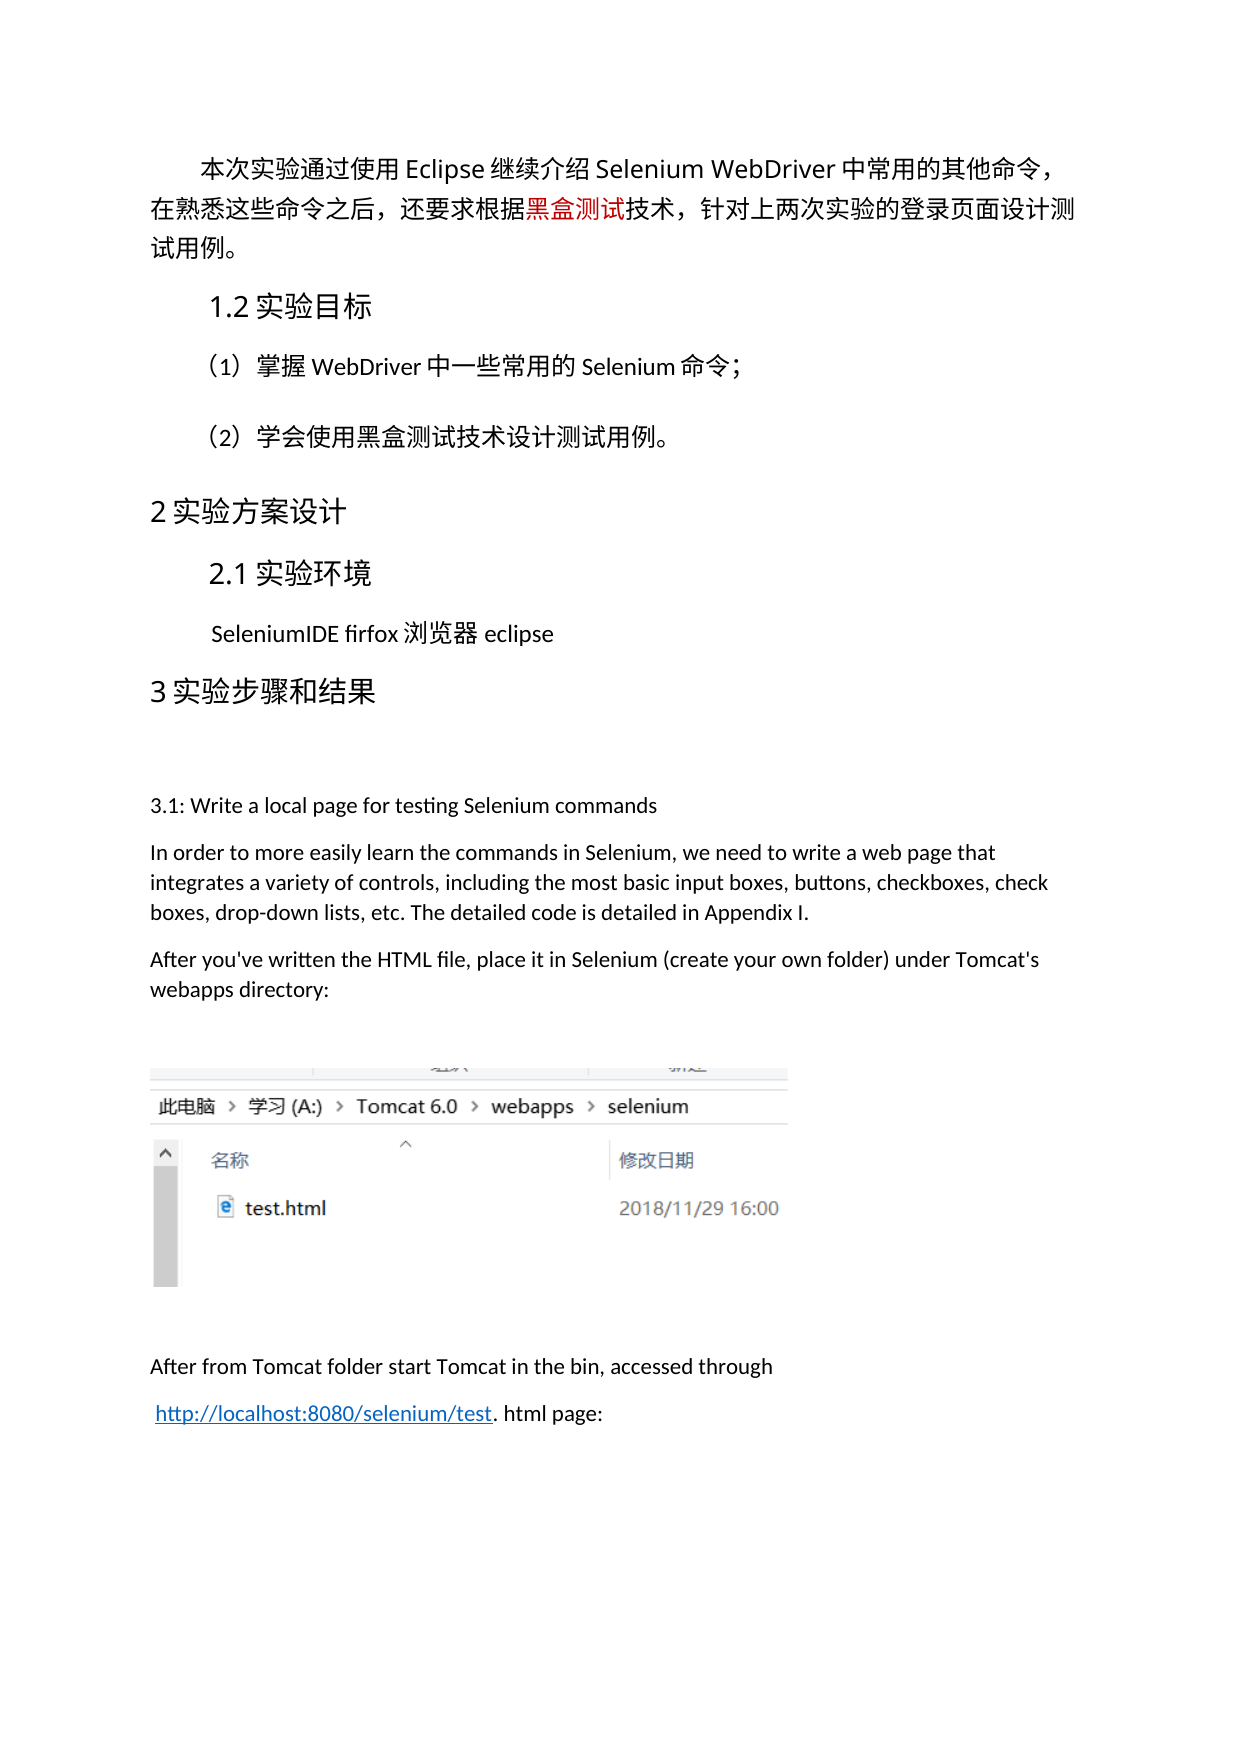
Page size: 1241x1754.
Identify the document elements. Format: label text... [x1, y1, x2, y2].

text After from Tomcat folder start Tomcat in the bin, accessed through [150, 1352, 1090, 1380]
text 2实验方案设计 [150, 488, 1090, 531]
text 1.2实验目标 [150, 284, 1090, 326]
text http://localhost:8080/selenium/test. html page: [150, 1399, 1090, 1427]
text （2）学会使用黑盒测试技术设计测试用例。 [150, 417, 1090, 453]
text （1）掌握WebDriver中一些常用的Selenium命令； [150, 346, 1090, 382]
picture [150, 1068, 788, 1287]
text 2.1实验环境 [150, 551, 1090, 593]
text 3实验步骤和结果 [150, 669, 1090, 711]
text After you've written the HTML file, place it in Selenium (create your own folder) under Tomcat's webapps directory: [150, 945, 1090, 1003]
text In order to more easily learn the commands in Selenium, we need to write a web page that integrates a variety of controls, including the most basic input boxes, buttons, checkboxes, check boxes, drop-down lists, etc. The detailed code is detailed in Appendix I. [150, 838, 1090, 926]
text 3.1: Write a local page for testing Selenium commands [150, 791, 1090, 819]
text SeleniumIDE firfox浏览器 eclipse [150, 613, 1090, 649]
text 本次实验通过使用Eclipse继续介绍Selenium WebDriver中常用的其他命令，在熟悉这些命令之后，还要求根据黑盒测试技术，针对上两次实验的登录页面设计测试用例。 [150, 150, 1090, 264]
